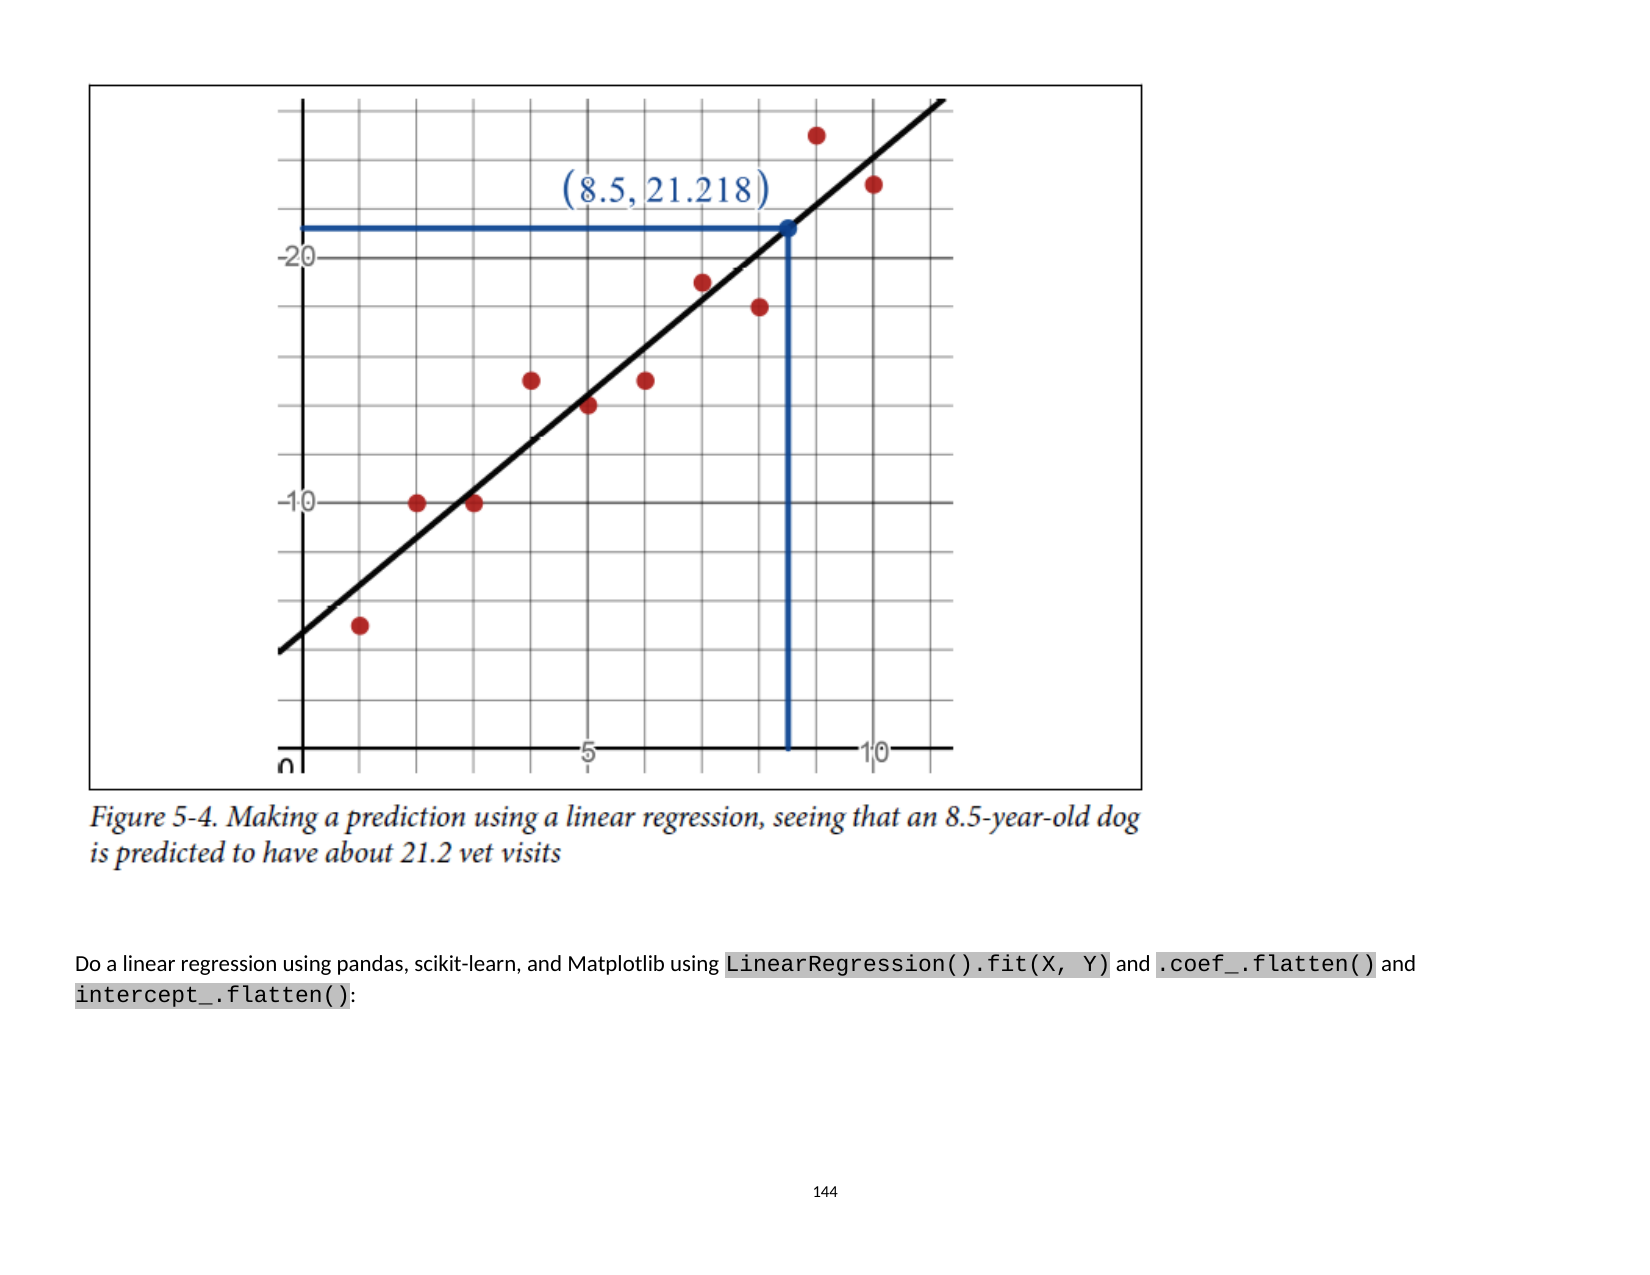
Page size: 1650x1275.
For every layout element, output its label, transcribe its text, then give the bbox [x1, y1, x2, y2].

picture [75, 75, 1152, 883]
text Do a linear regression using pandas, scikit-learn, and Matplotlib using LinearRegression().fit(X, Y) and .coef_.flatten() and intercept_.flatten(): [75, 949, 1575, 1009]
